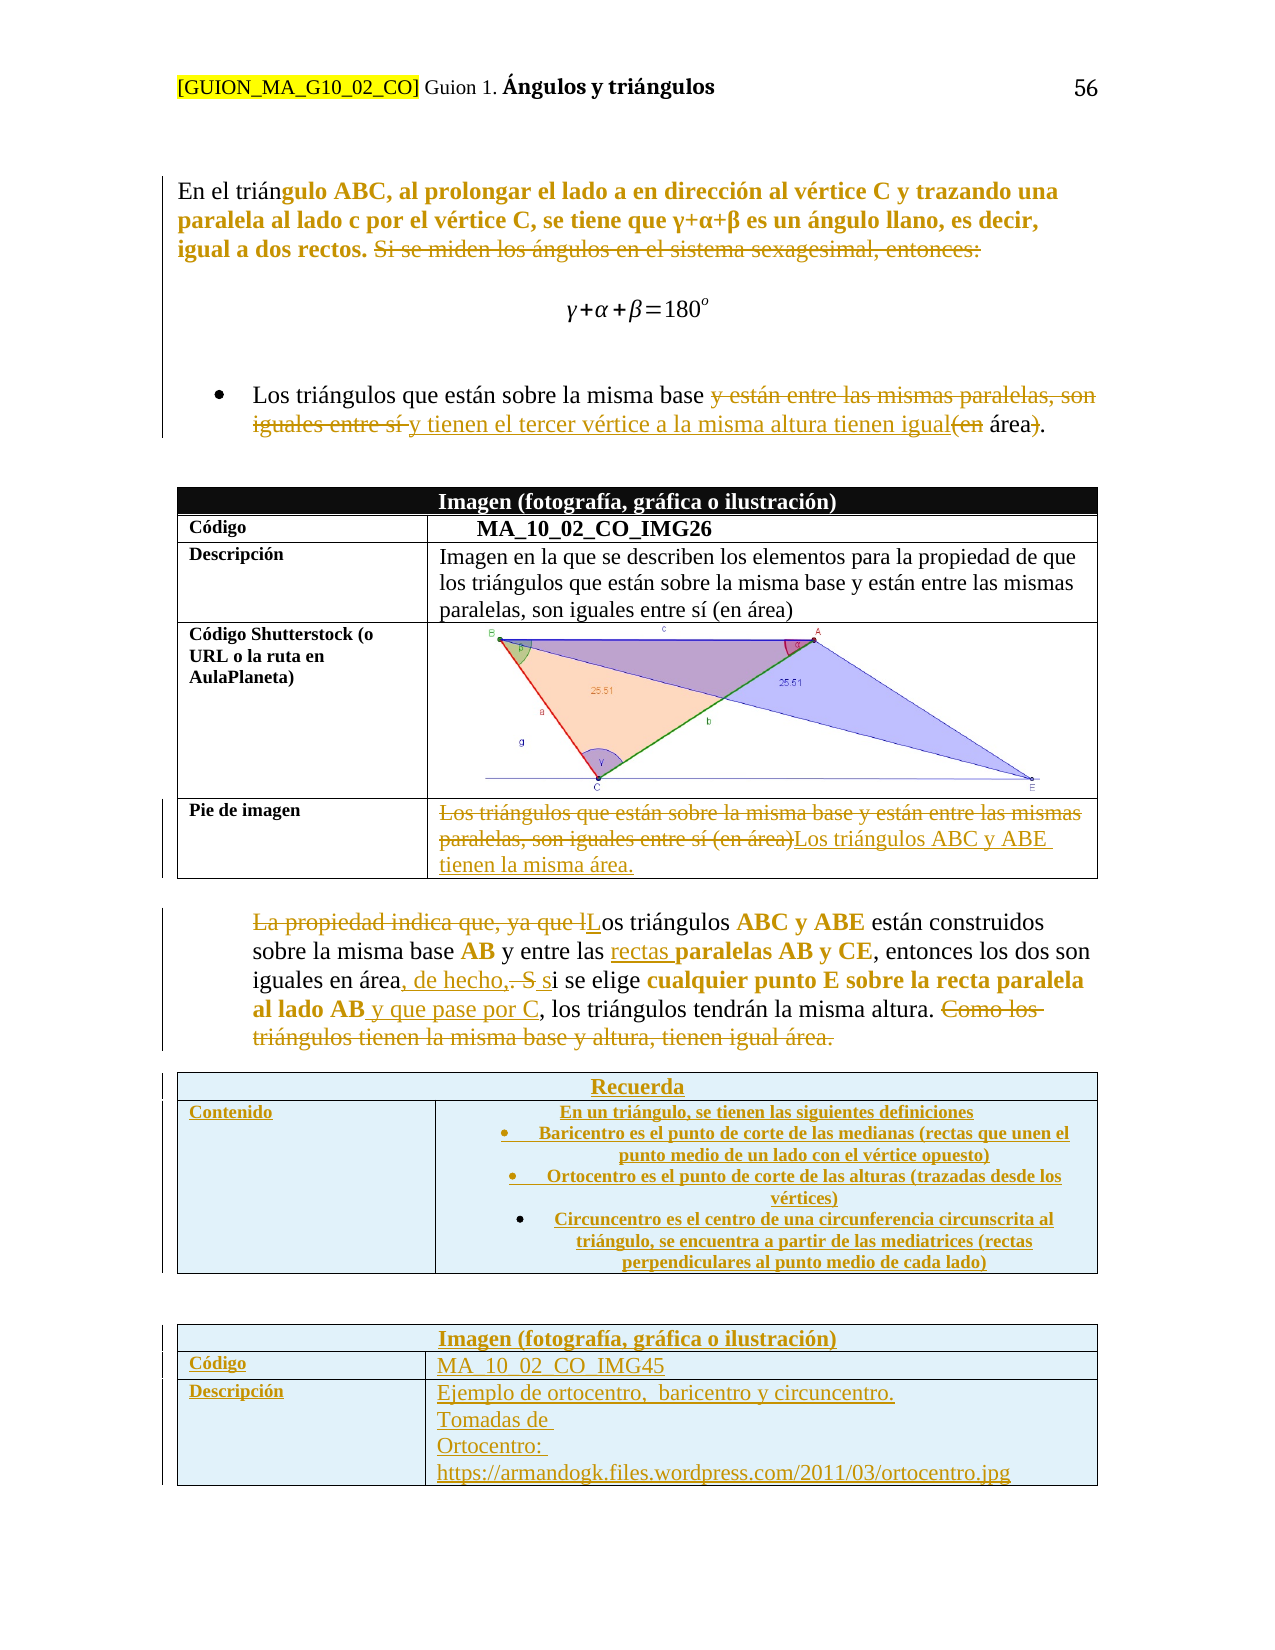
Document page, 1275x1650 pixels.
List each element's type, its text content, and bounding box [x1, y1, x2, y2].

table_cell [428, 799, 1097, 878]
picture [485, 623, 1040, 798]
table_cell MA_10_02_CO_IMG26 [428, 516, 1097, 542]
table_cell Descripción [178, 543, 427, 622]
table_header Imagen (fotografía, gráfica o ilustración) [178, 488, 1097, 514]
list Los triángulos que están sobre la misma base área. [215, 380, 1098, 437]
table_cell Imagen en la que se describen los elementos para la propiedad de que los triángulos que están sobre la misma base y están entre las mismas paralelas, son iguales entre sí (en área) [428, 543, 1097, 622]
table_cell Código [178, 516, 427, 542]
table_cell Código Shutterstock (o URL o la ruta en AulaPlaneta) [178, 623, 427, 798]
list os triángulos ABC y ABE están construidos sobre la misma base AB y entre las paralelas AB y CE, entonces los dos son iguales en áreai se elige cualquier punto E sobre la recta paralela al lado AB, los triángulos tendrán la misma altura. [252, 907, 1098, 1051]
table_cell [428, 623, 485, 798]
table_cell [1040, 623, 1097, 798]
table_cell Pie de imagen [178, 799, 427, 878]
text En el triángulo ABC, al prolongar el lado a en dirección al vértice C y trazando una paralela al lado c por el vértice C, se tiene que γ+α+β es un ángulo llano, es decir, igual a dos rectos. [177, 176, 1098, 263]
